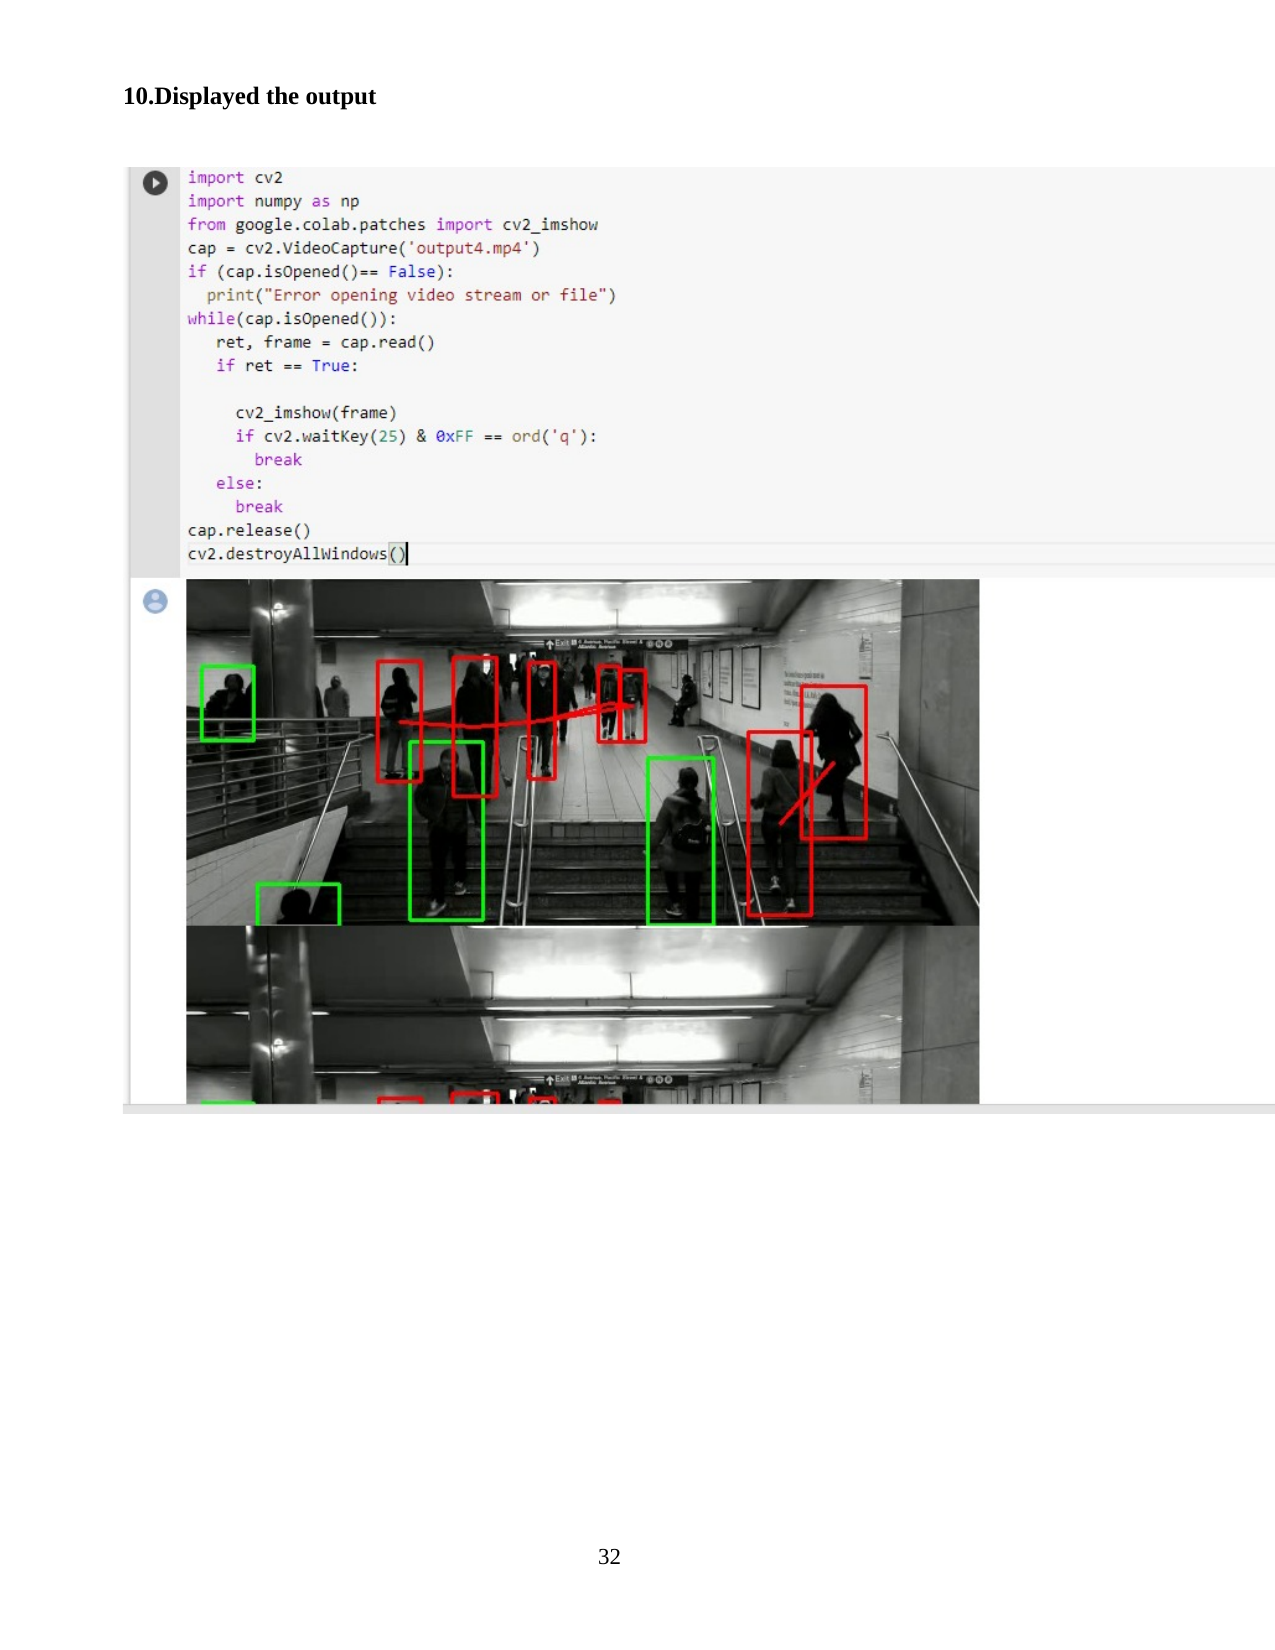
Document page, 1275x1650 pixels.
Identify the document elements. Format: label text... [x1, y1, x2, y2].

text 10.Displayed the output [48, 81, 852, 110]
picture [122, 167, 1275, 1114]
